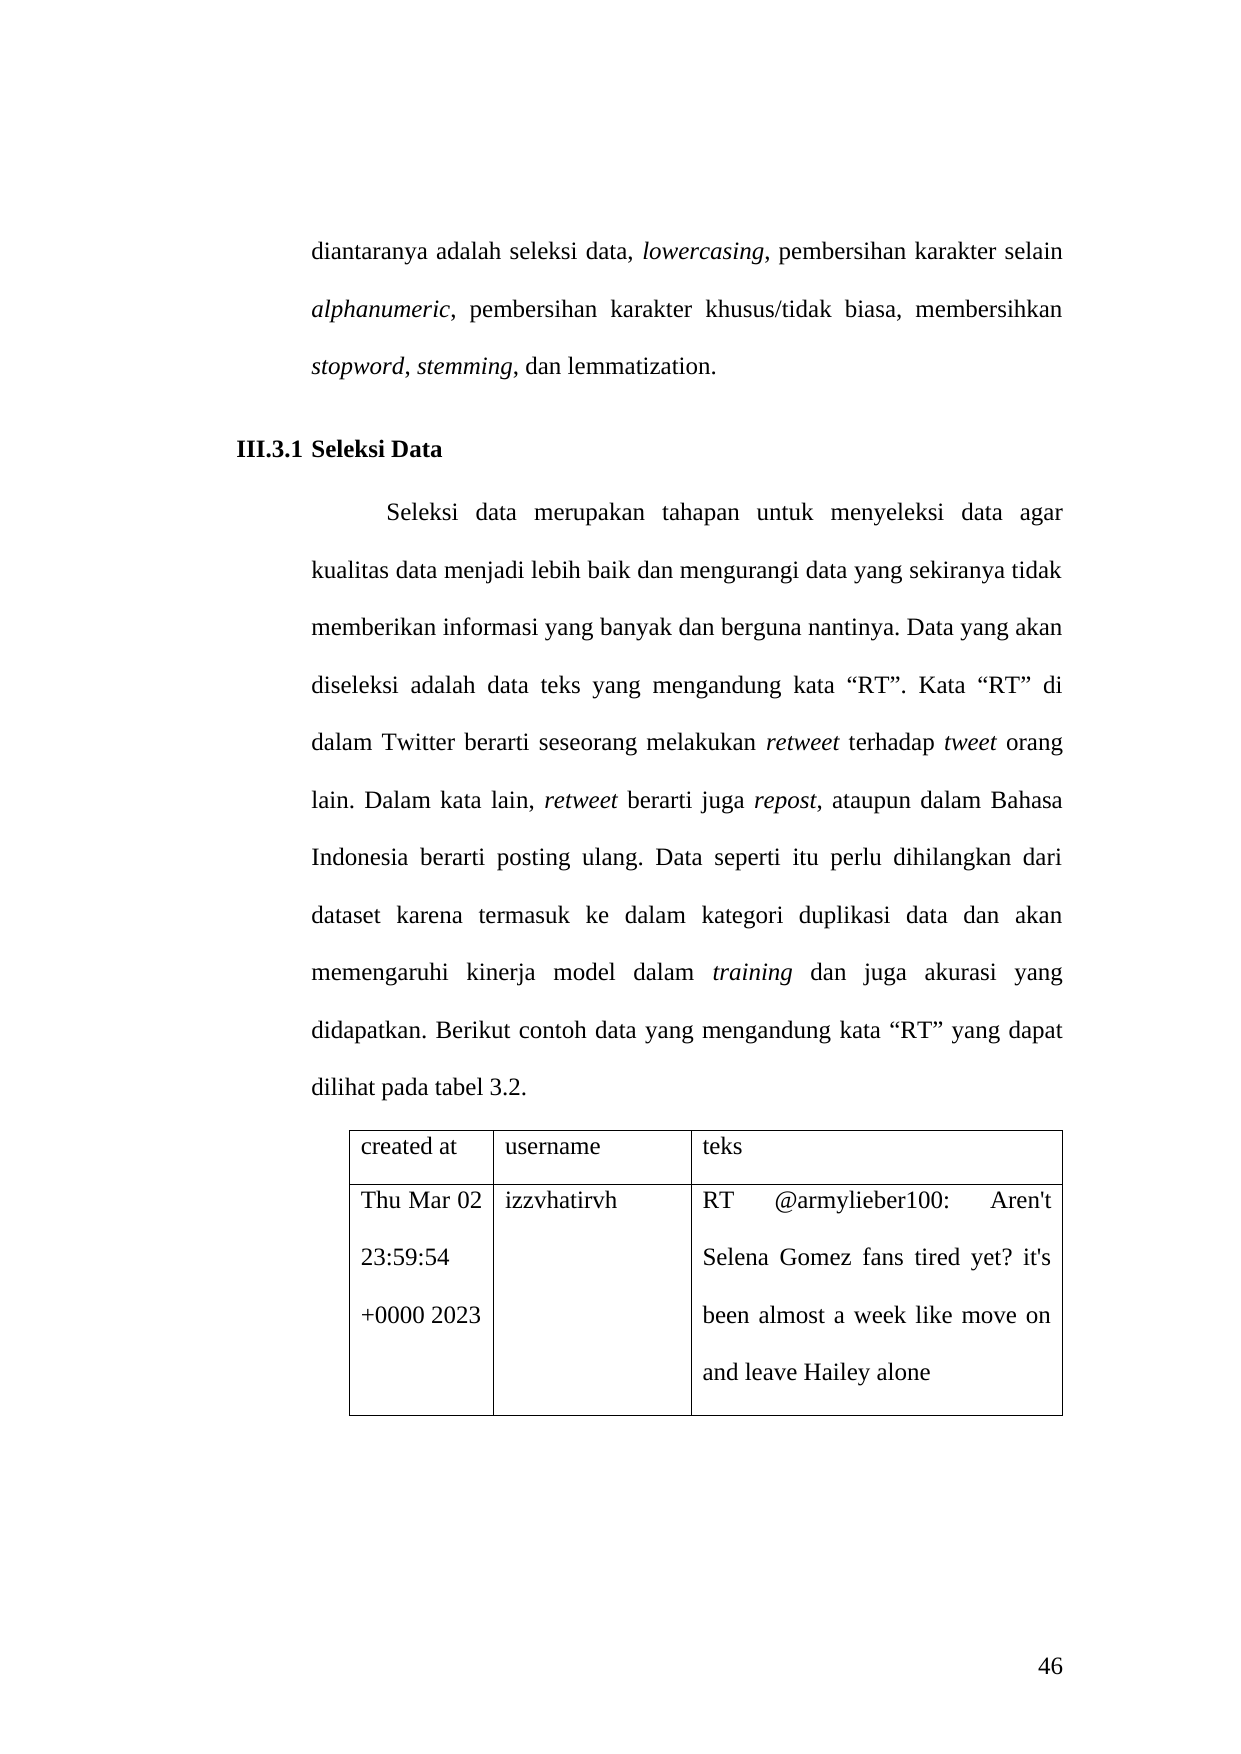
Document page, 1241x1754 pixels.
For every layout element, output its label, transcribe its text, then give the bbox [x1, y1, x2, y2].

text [311, 236, 1063, 380]
table_header username [494, 1131, 691, 1184]
table_header created at [350, 1131, 493, 1184]
text Seleksi data merupakan tahapan untuk menyeleksi data agar kualitas data menjadi lebih baik dan mengurangi data yang sekiranya tidak memberikan informasi yang banyak dan berguna nantinya. Data yang akan diseleksi adalah data teks yang mengandung kata “RT”. Kata “RT” di dalam Twitter berarti seseorang melakukan retweet terhadap tweet orang lain. Dalam kata lain, retweet berarti juga repost, ataupun dalam Bahasa Indonesia berarti posting ulang. Data seperti itu perlu dihilangkan dari dataset karena termasuk ke dalam kategori duplikasi data dan akan memengaruhi kinerja model dalam training dan juga akurasi yang didapatkan. Berikut contoh data yang mengandung kata “RT” yang dapat dilihat pada tabel 3.2. [311, 497, 1063, 1101]
table_cell RT @armylieber100: Aren't Selena Gomez fans tired yet? it's been almost a week like move on and leave Hailey alone [692, 1185, 1062, 1415]
table_header teks [692, 1131, 1062, 1184]
table_cell izzvhatirvh [494, 1185, 691, 1415]
table_cell Thu Mar 02 23:59:54 +0000 2023 [350, 1185, 493, 1415]
subtitle Seleksi Data [236, 434, 1063, 462]
